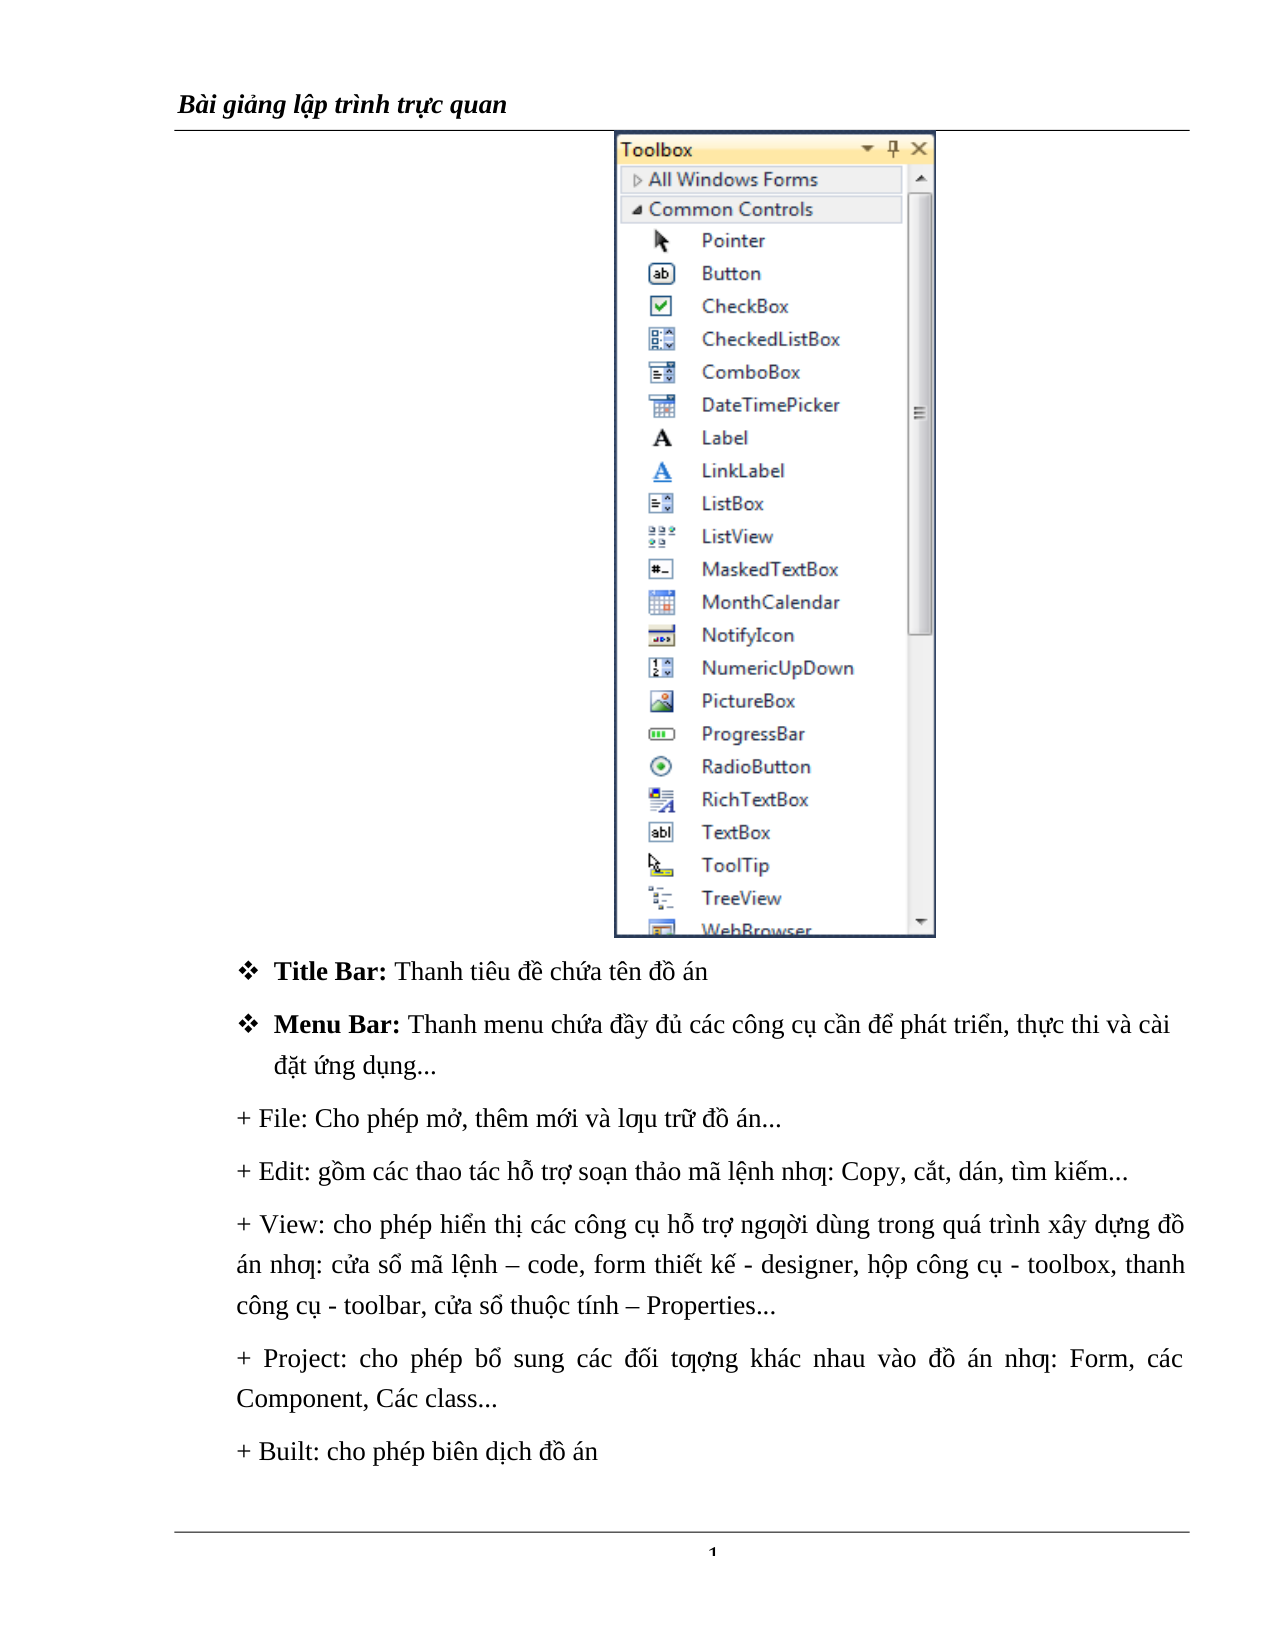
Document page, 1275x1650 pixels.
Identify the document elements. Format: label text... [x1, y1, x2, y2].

list Title Bar: Thanh tiêu đề chứa tên đồ án [236, 956, 1239, 987]
text + Built: cho phép biên dịch đồ án [236, 1435, 1239, 1466]
picture [614, 130, 936, 938]
text + Project: cho phép bổ sung các đối tƣợng khác nhau vào đồ án nhƣ: Form, các Component, Các class... [236, 1342, 1186, 1413]
text + File: Cho phép mở, thêm mới và lƣu trữ đồ án... [236, 1102, 1239, 1133]
list Menu Bar: Thanh menu chứa đầy đủ các công cụ cần để phát triển, thực thi và cài đặt ứng dụng... [236, 1009, 1186, 1080]
text + View: cho phép hiển thị các công cụ hỗ trợ ngƣời dùng trong quá trình xây dựng đồ án nhƣ: cửa sổ mã lệnh – code, form thiết kế - designer, hộp công cụ - toolbox, thanh công cụ - toolbar, cửa sổ thuộc tính – Properties... [236, 1208, 1187, 1320]
text + Edit: gồm các thao tác hỗ trợ soạn thảo mã lệnh nhƣ: Copy, cắt, dán, tìm kiếm... [236, 1155, 1239, 1186]
